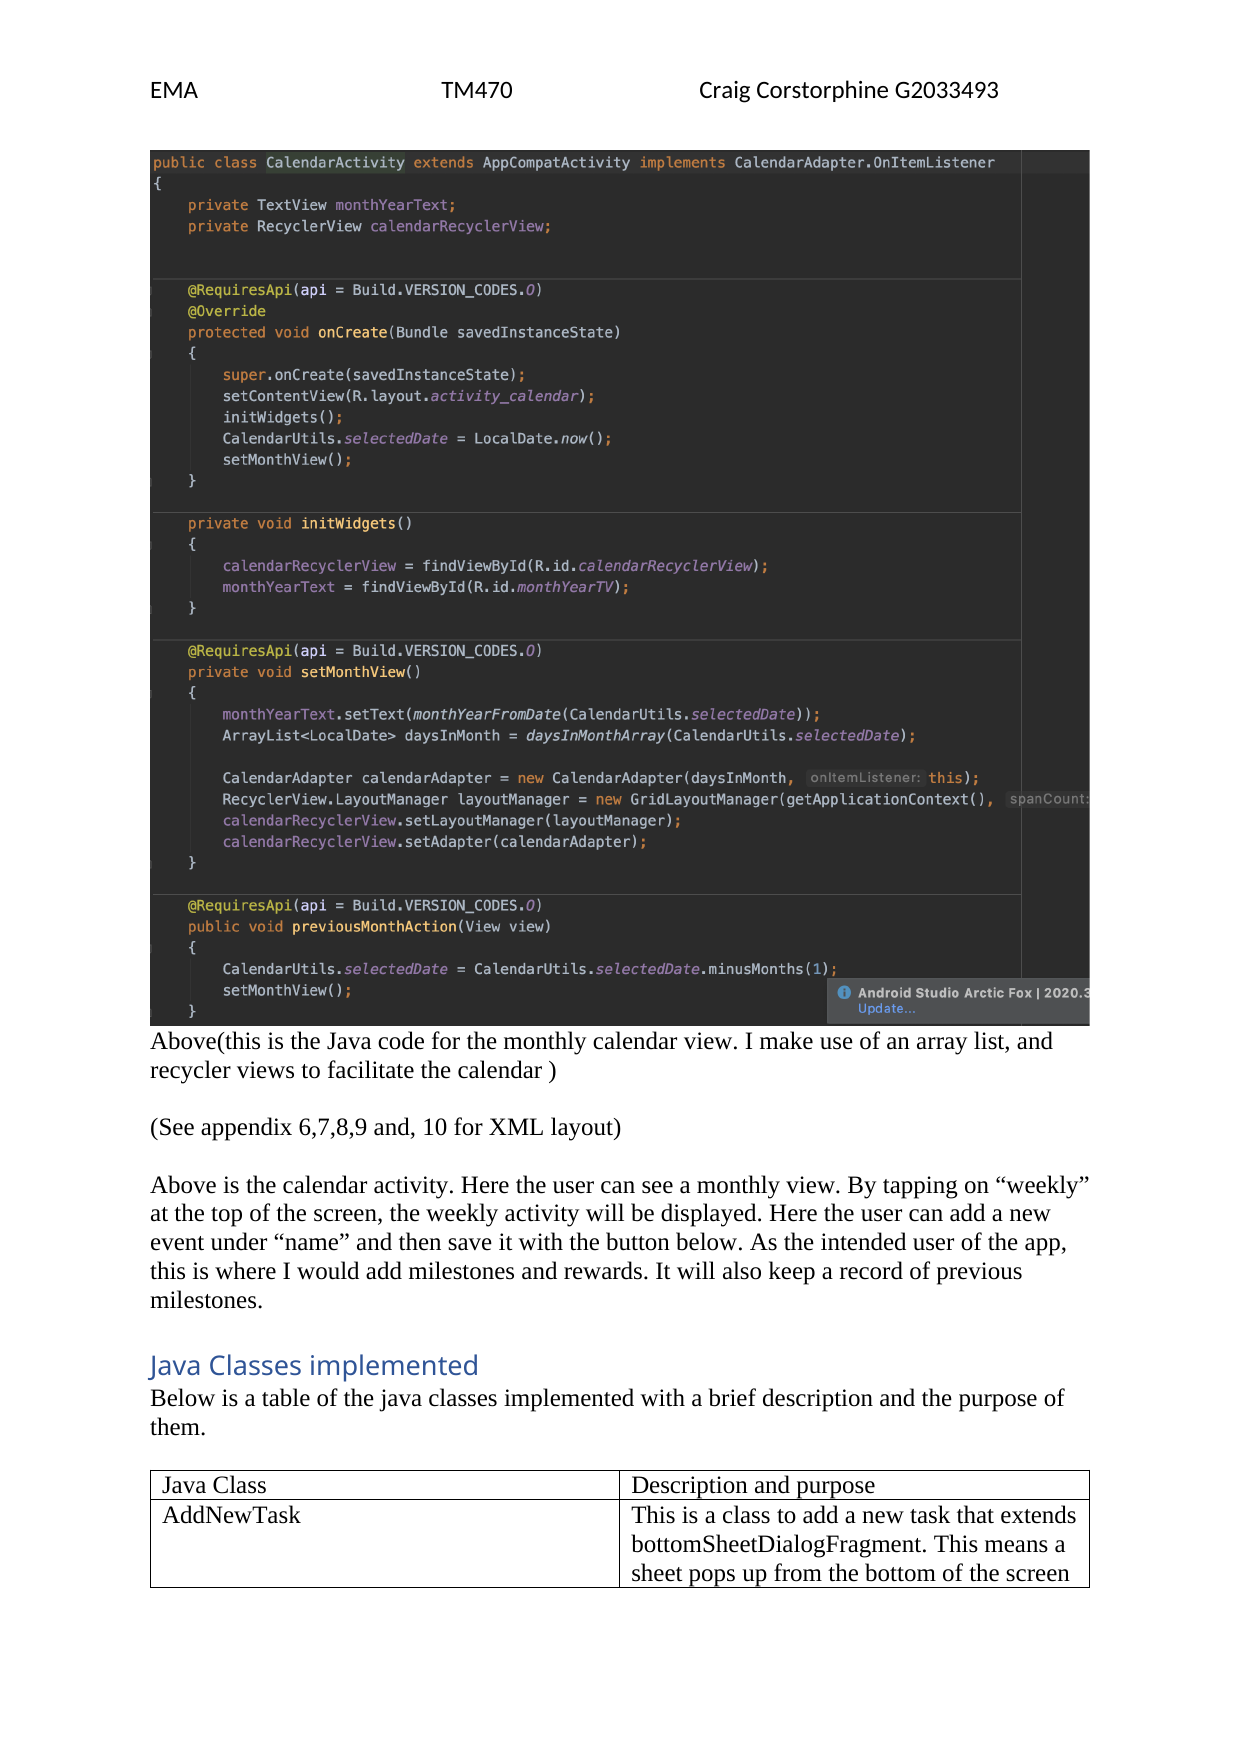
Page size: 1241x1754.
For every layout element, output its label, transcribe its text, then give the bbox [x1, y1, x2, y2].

table_header Description and purpose [620, 1471, 1089, 1499]
text Above(this is the Java code for the monthly calendar view. I make use of an array list, and recycler views to facilitate the calendar ) [150, 1026, 1090, 1083]
table_cell AddNewTask [151, 1500, 619, 1587]
subtitle Java Classes implemented [150, 1346, 1090, 1383]
text Above is the calendar activity. Here the user can see a monthly view. By tapping on “weekly” at the top of the screen, the weekly activity will be displayed. Here the user can add a new event under “name” and then save it with the button below. As the intended user of the app, this is where I would add milestones and rewards. It will also keep a record of previous milestones. [150, 1170, 1090, 1313]
table_header Java Class [151, 1471, 619, 1499]
text (See appendix 6,7,8,9 and, 10 for XML layout) [150, 1112, 1090, 1141]
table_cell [620, 1500, 1089, 1587]
picture [150, 150, 1090, 1026]
text Below is a table of the java classes implemented with a brief description and the purpose of them. [150, 1383, 1090, 1441]
